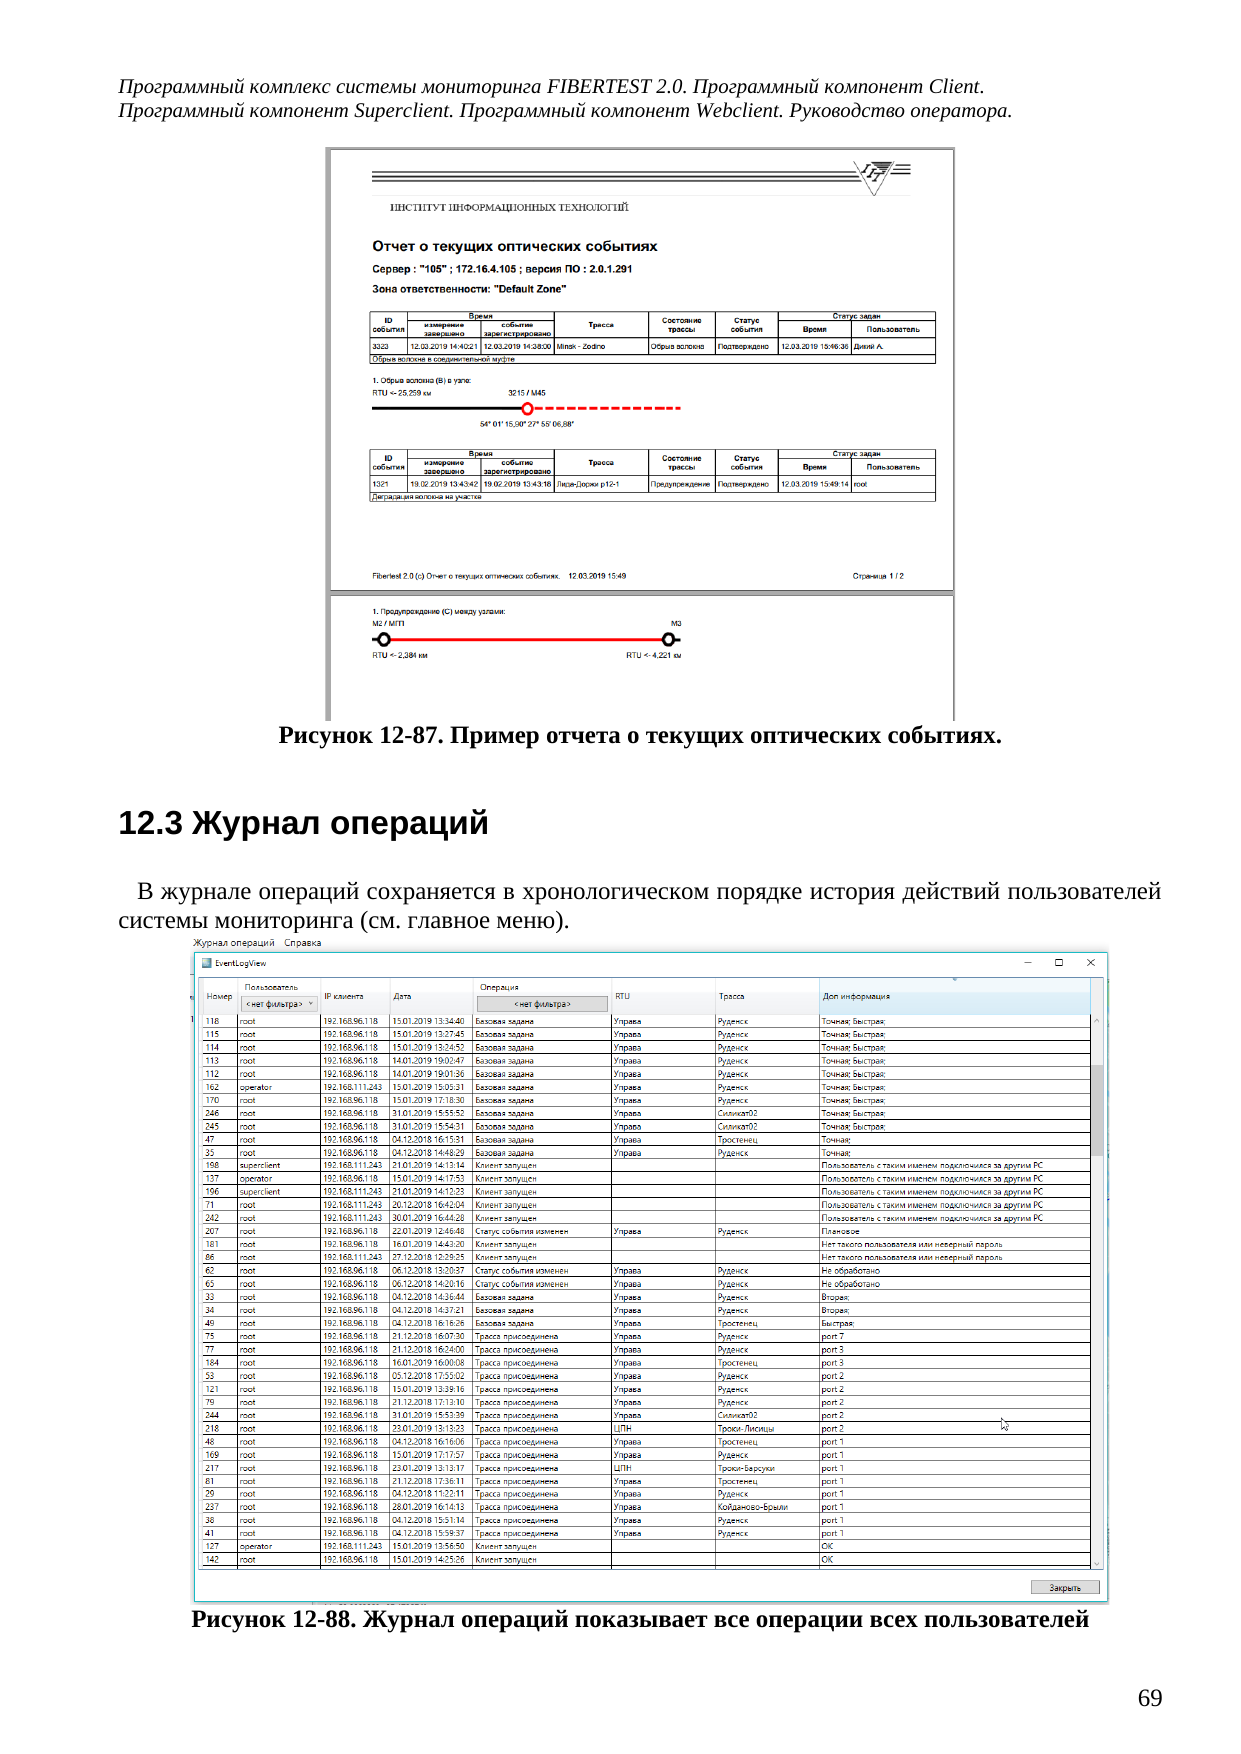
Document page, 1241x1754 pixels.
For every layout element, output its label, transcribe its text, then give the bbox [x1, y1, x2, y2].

picture [325, 147, 956, 721]
picture [190, 933, 1110, 1605]
text В журнале операций сохраняется в хронологическом порядке история действий пользователей системы мониторинга (см. главное меню). [118, 876, 1162, 934]
subtitle Журнал операций [118, 803, 1162, 841]
